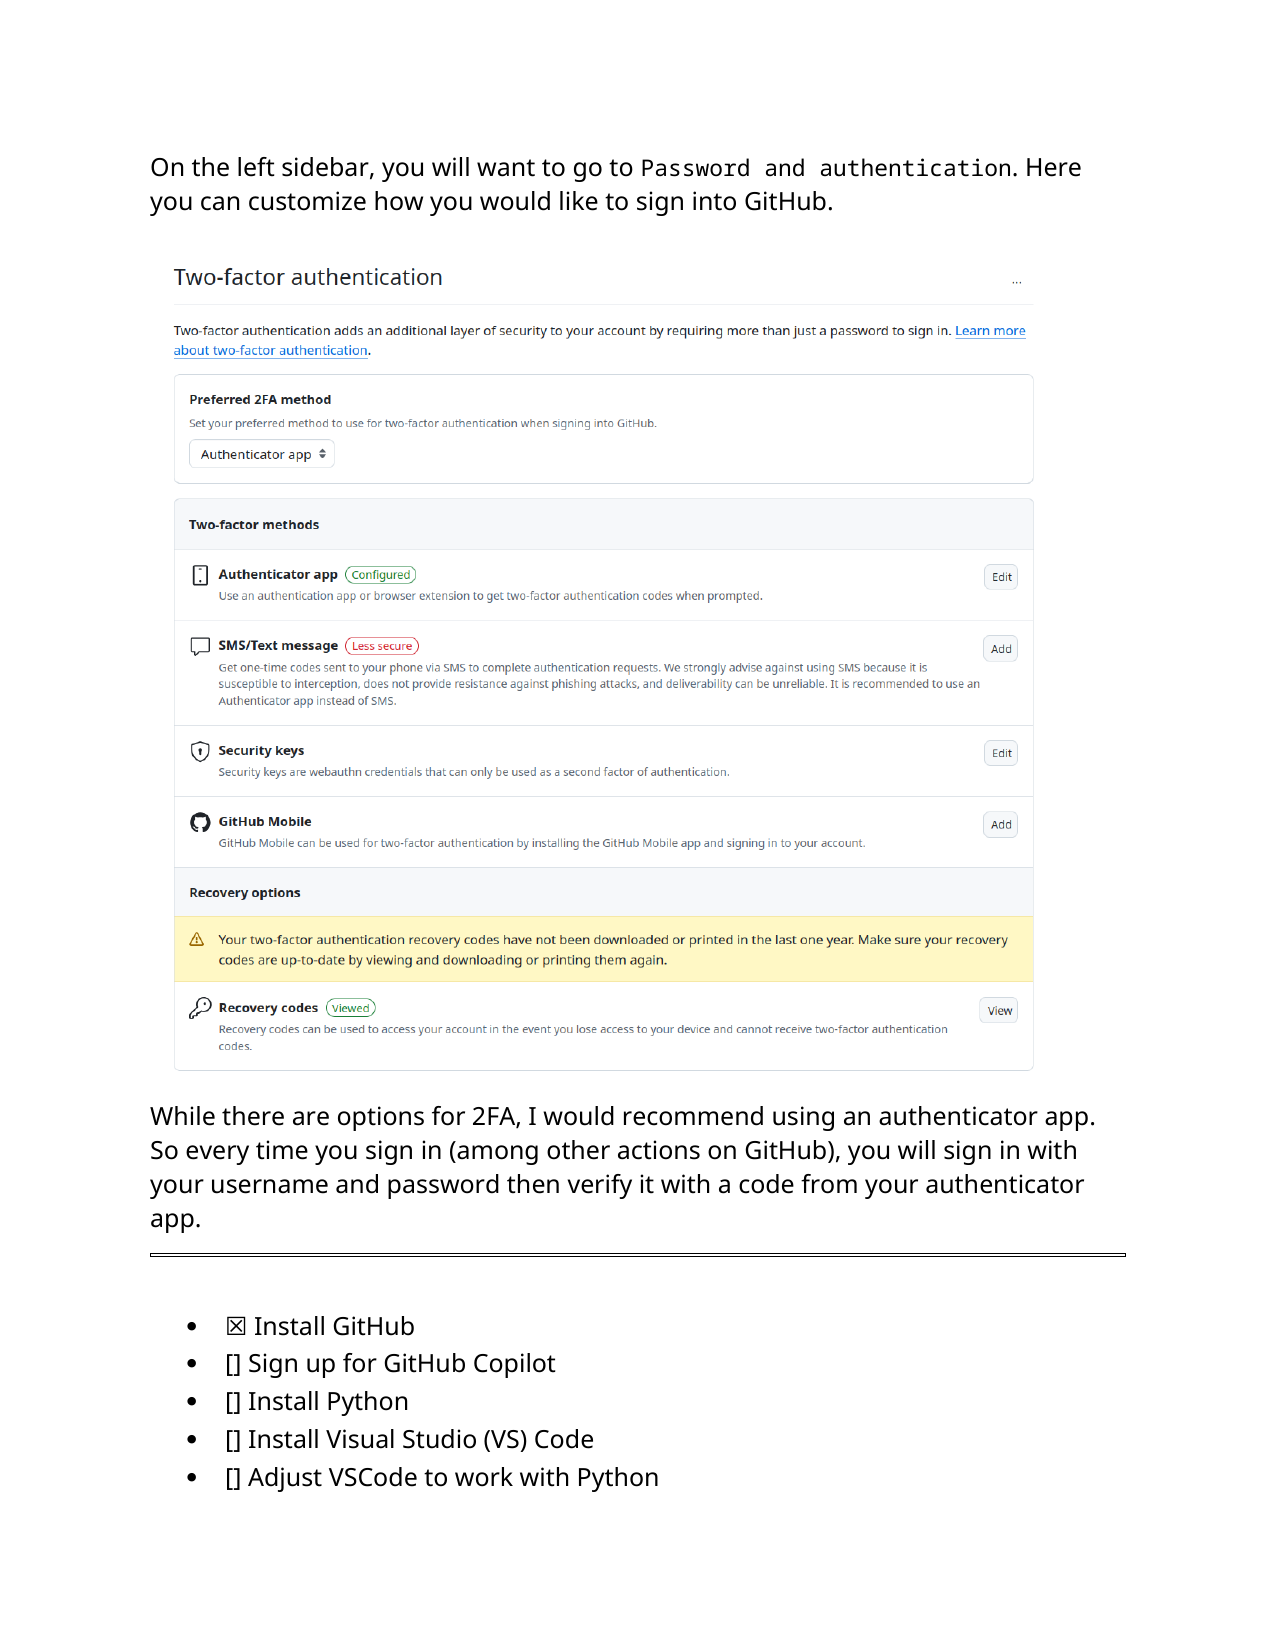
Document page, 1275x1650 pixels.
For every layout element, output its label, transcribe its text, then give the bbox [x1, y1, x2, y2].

text On the left sidebar, you will want to go to Password and authentication. Here you can customize how you would like to sign into GitHub. [150, 150, 1125, 218]
picture [168, 236, 1044, 1080]
list [] Install Visual Studio (VS) Code [187, 1422, 1125, 1456]
text While there are options for 2FA, I would recommend using an authenticator app. So every time you sign in (among other actions on GitHub), you will sign in with your username and password then verify it with a code from your authenticator app. [150, 1098, 1125, 1234]
list [] Sign up for GitHub Copilot [187, 1346, 1125, 1380]
list [] Adjust VSCode to work with Python [187, 1459, 1125, 1493]
list [] Install Python [187, 1384, 1125, 1418]
list ☒ Install GitHub [187, 1308, 1125, 1342]
